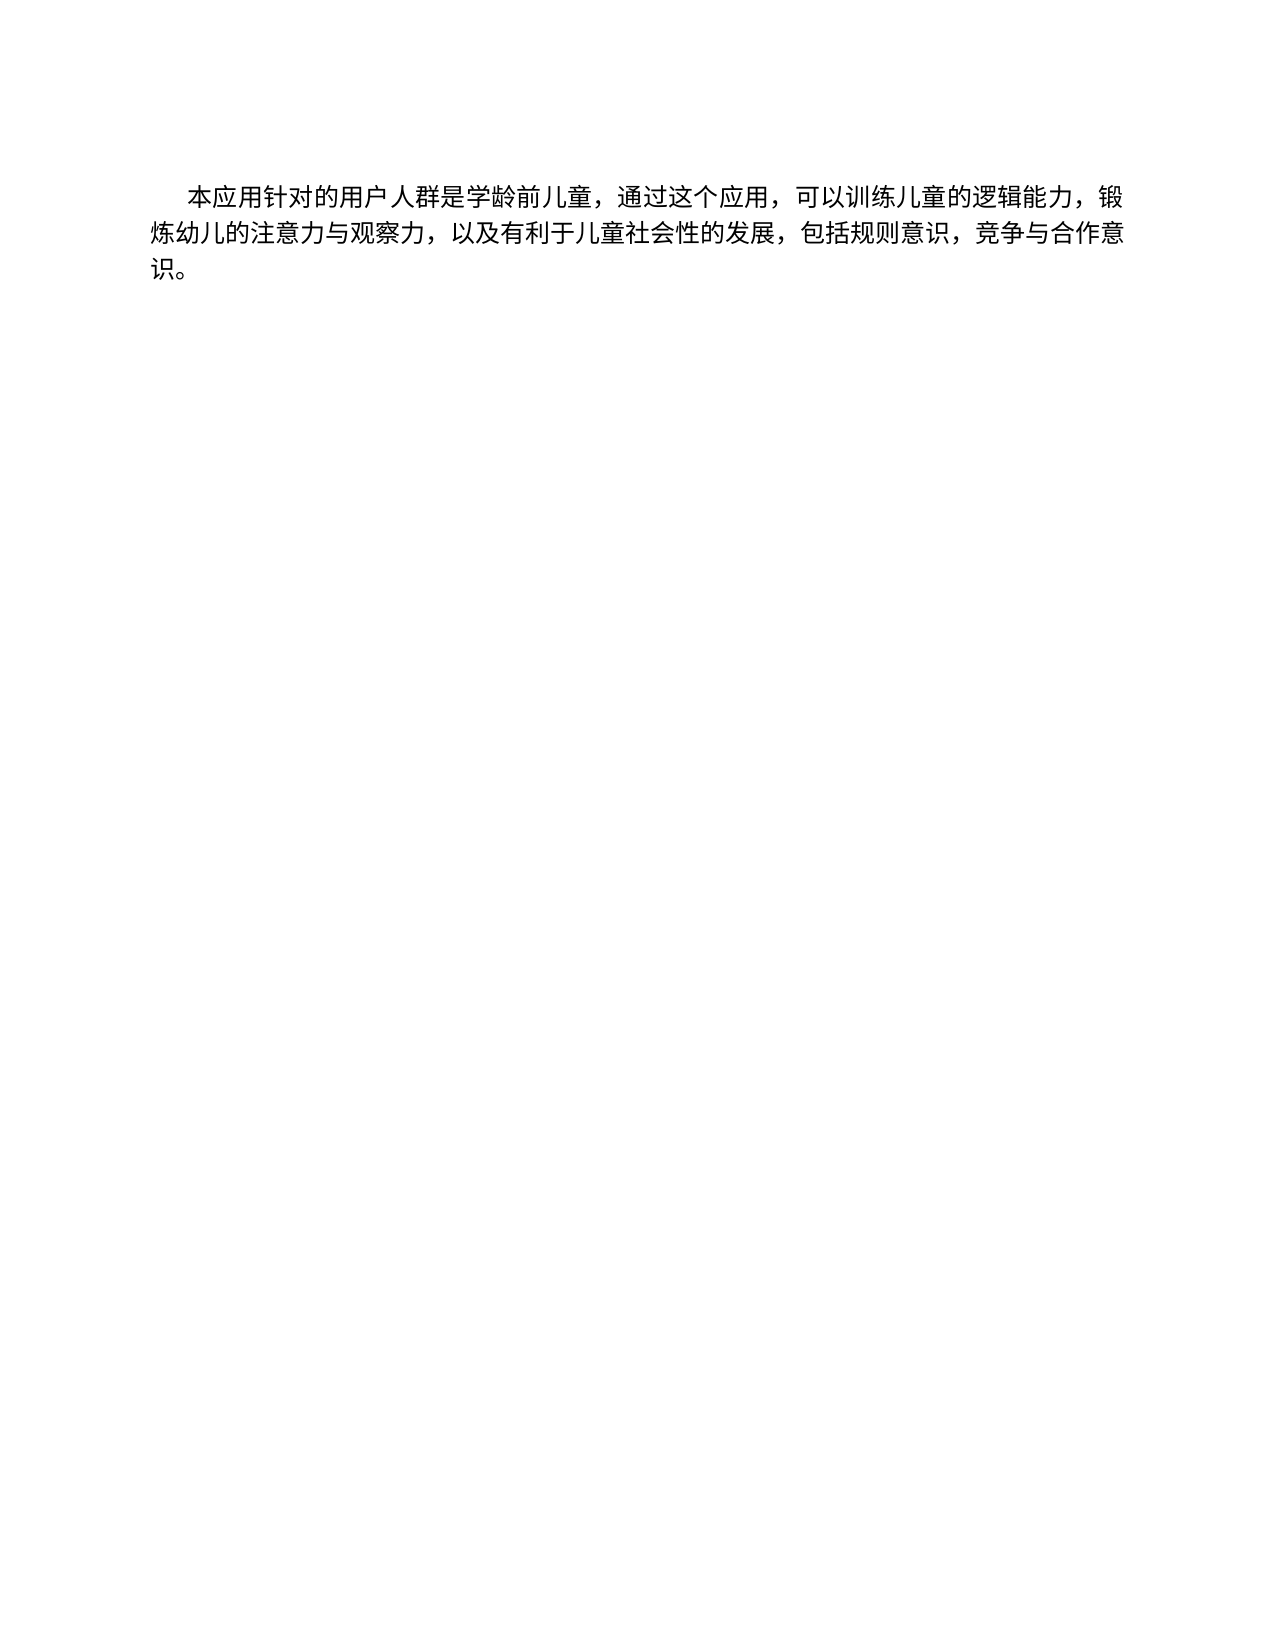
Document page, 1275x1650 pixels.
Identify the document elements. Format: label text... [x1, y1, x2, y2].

text 本应用针对的用户人群是学龄前儿童，通过这个应用，可以训练儿童的逻辑能力，锻炼幼儿的注意力与观察力，以及有利于儿童社会性的发展，包括规则意识，竞争与合作意识。 [150, 177, 1125, 286]
